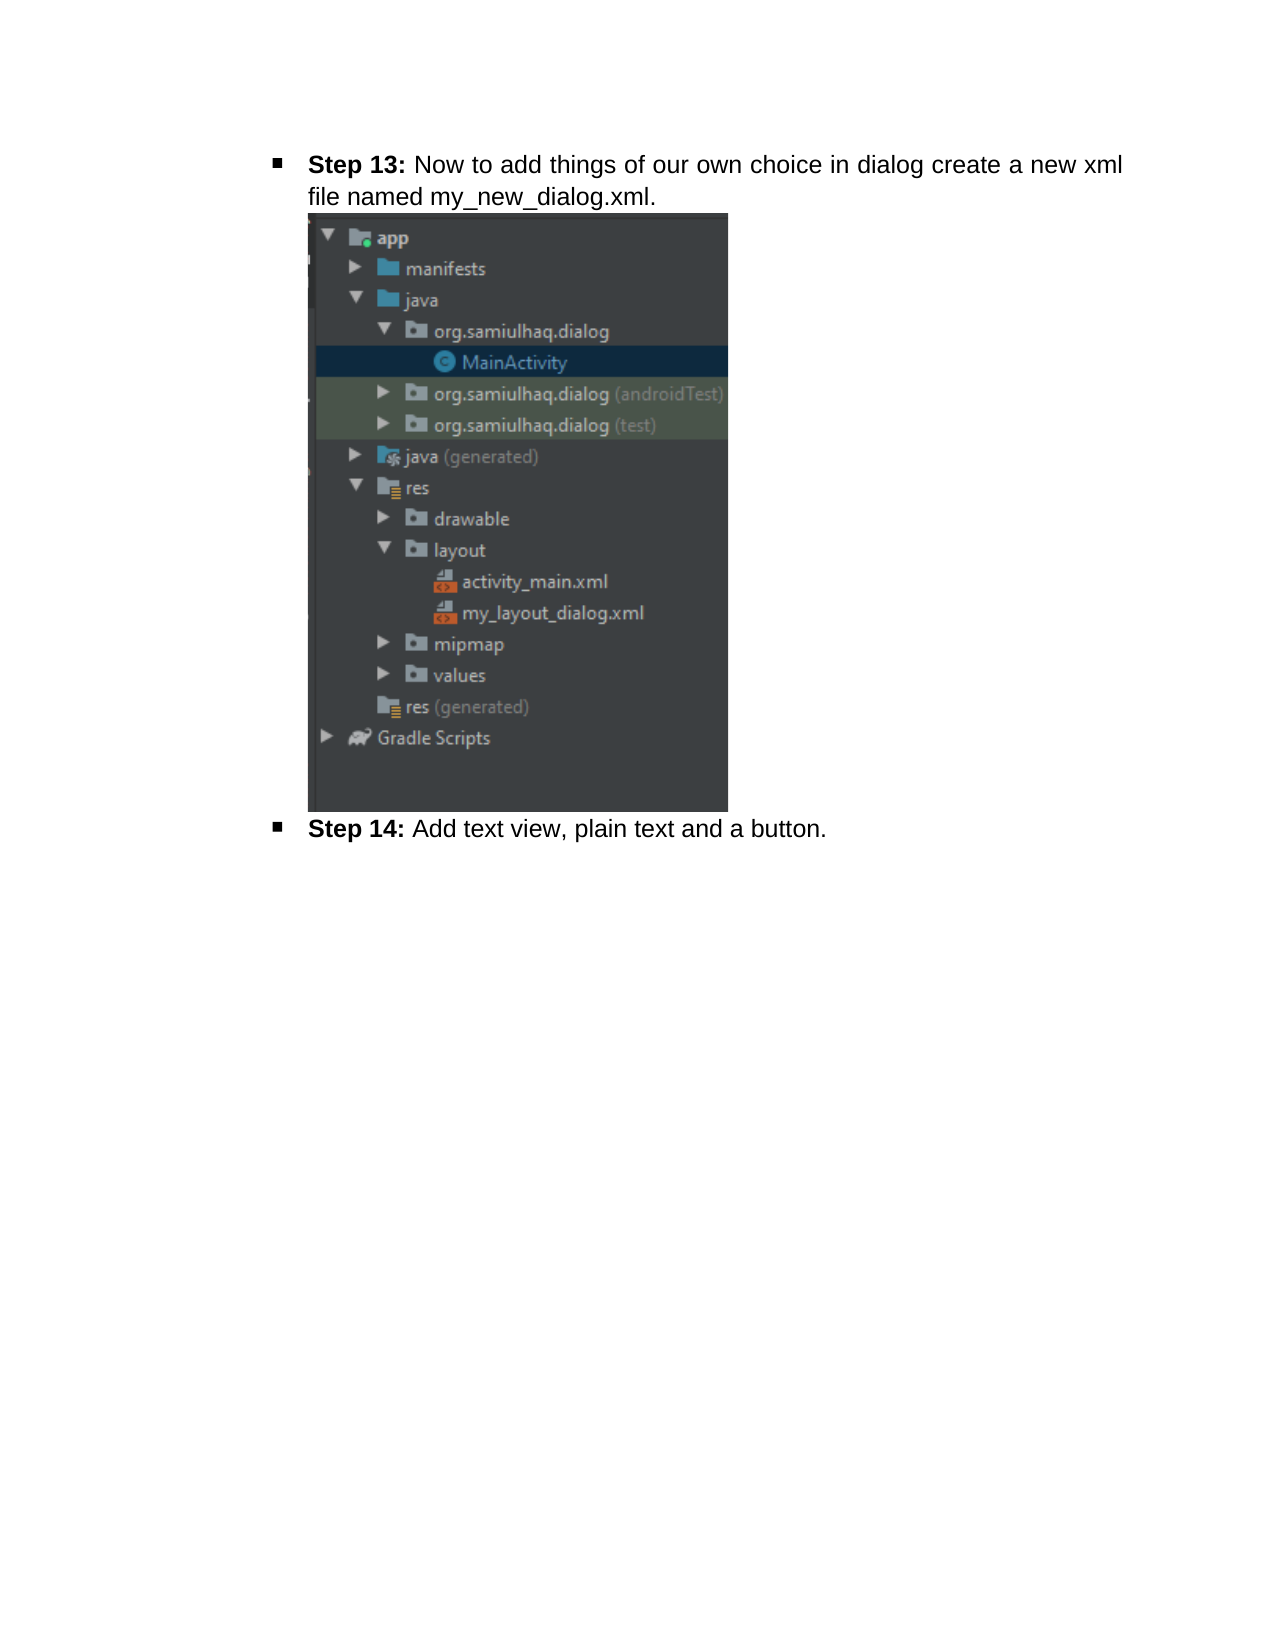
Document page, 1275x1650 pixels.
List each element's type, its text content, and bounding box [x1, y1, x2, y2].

picture [307, 213, 729, 812]
list Step 14: Add text view, plain text and a button. [270, 814, 1125, 844]
list Step 13: Now to add things of our own choice in dialog create a new xml file named my_new_dialog.xml. [270, 150, 1125, 211]
